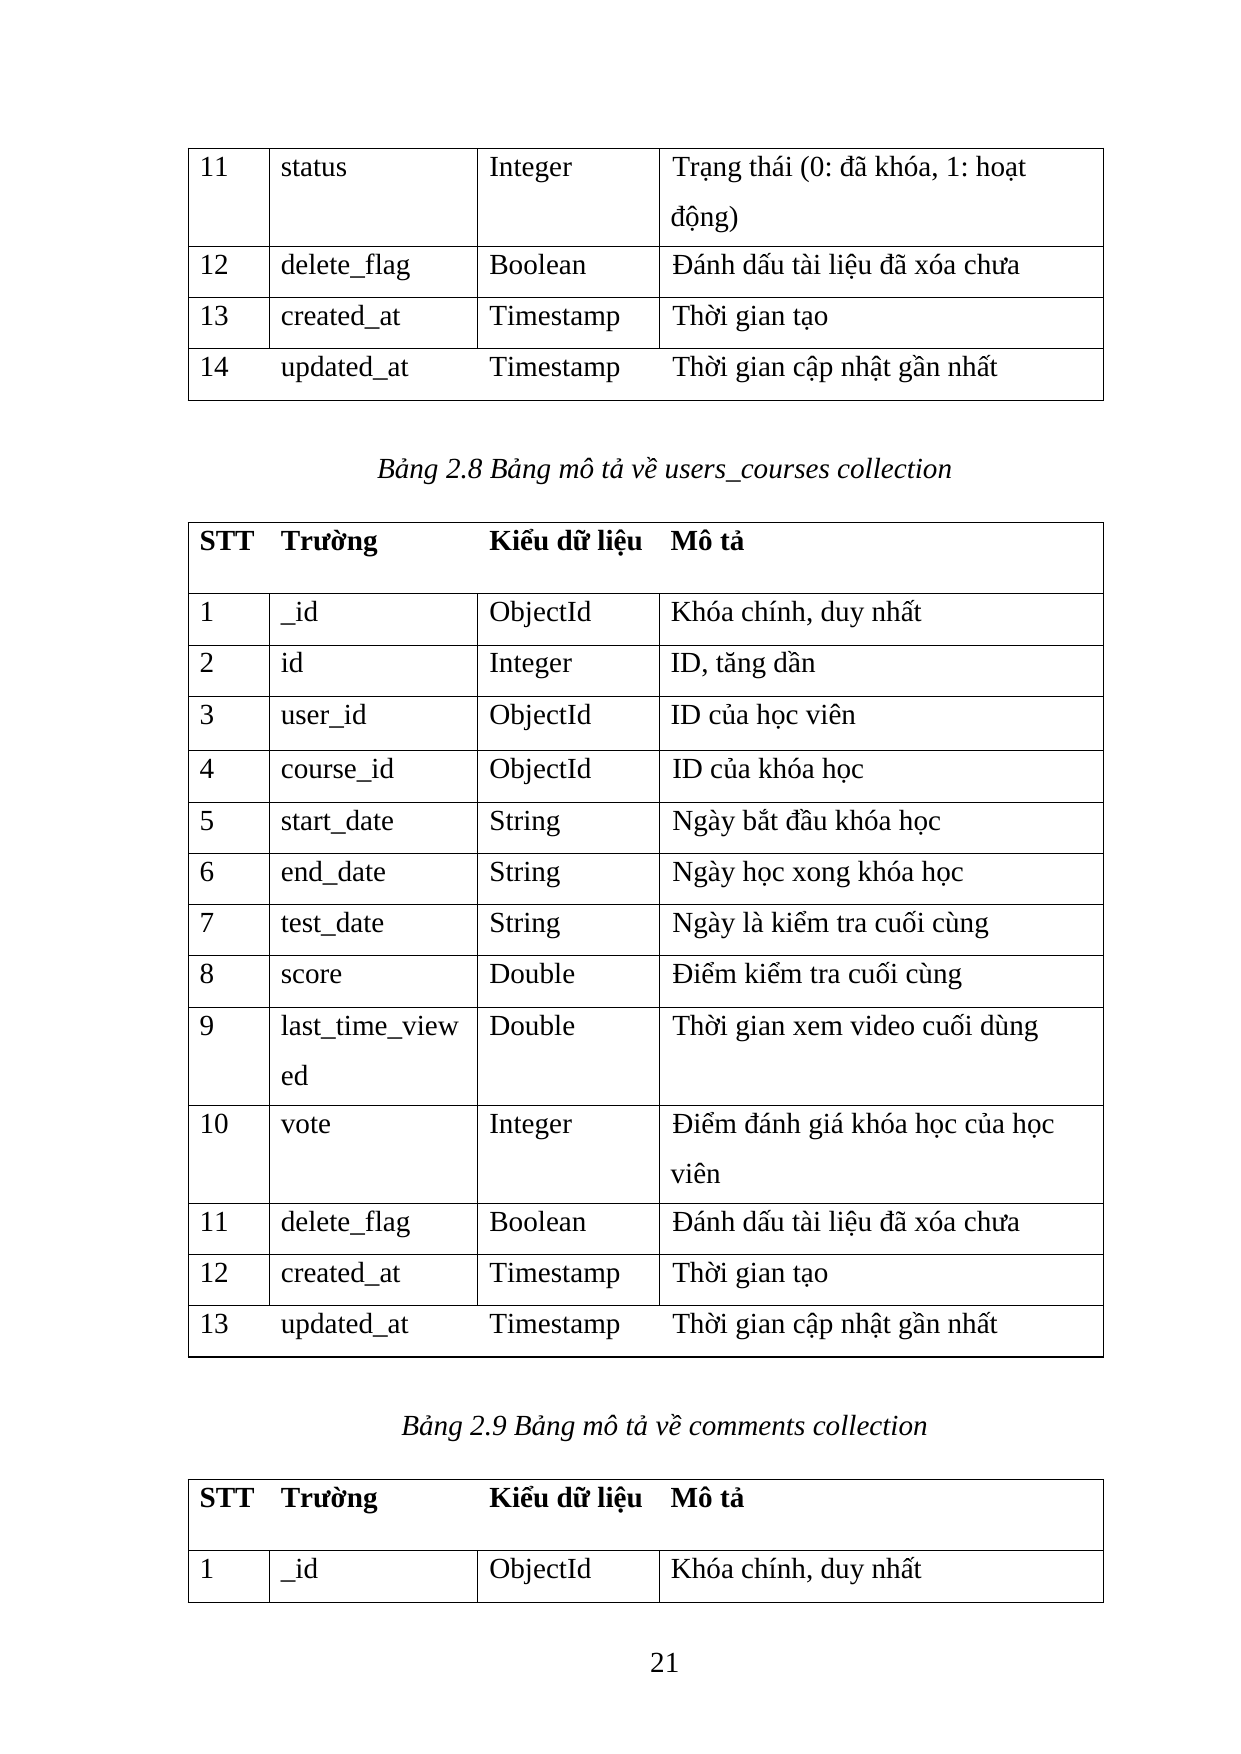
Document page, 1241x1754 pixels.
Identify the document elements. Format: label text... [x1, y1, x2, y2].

table_cell Trạng thái (0: đã khóa, 1: hoạt động) [660, 149, 1103, 246]
table_header STT [189, 1480, 269, 1550]
table_cell user_id [270, 697, 477, 750]
table_header Mô tả [659, 1480, 1103, 1550]
table_cell 6 [189, 854, 269, 904]
table_cell Đánh dấu tài liệu đã xóa chưa [660, 1204, 1103, 1254]
table_cell 12 [189, 1255, 269, 1305]
table_cell 5 [189, 803, 269, 853]
table_cell Boolean [478, 247, 659, 297]
table_cell ObjectId [478, 594, 659, 644]
table_cell delete_flag [270, 1204, 477, 1254]
table_cell Thời gian xem video cuối dùng [660, 1008, 1103, 1105]
table_cell Ngày học xong khóa học [660, 854, 1103, 904]
table_cell id [270, 646, 477, 696]
table_cell Timestamp [478, 1255, 659, 1305]
table_cell 13 [189, 298, 269, 348]
table_cell String [478, 905, 659, 955]
table_cell Thời gian cập nhật gần nhất [659, 349, 1103, 399]
table_header Kiểu dữ liệu [478, 523, 659, 593]
table_cell 11 [189, 149, 269, 246]
table_cell _id [270, 1551, 477, 1602]
table_cell 8 [189, 956, 269, 1007]
table_cell _id [270, 594, 477, 644]
table_cell ObjectId [478, 697, 659, 750]
table_cell Boolean [478, 1204, 659, 1254]
table_header Mô tả [659, 523, 1103, 593]
table_cell Ngày bắt đầu khóa học [660, 803, 1103, 853]
table_cell start_date [270, 803, 477, 853]
table_cell end_date [270, 854, 477, 904]
table_cell 10 [189, 1106, 269, 1203]
table_cell String [478, 803, 659, 853]
table_cell ObjectId [478, 1551, 659, 1602]
table_cell 14 [189, 349, 269, 399]
table_cell 4 [189, 751, 269, 802]
table_cell course_id [270, 751, 477, 802]
table_cell 7 [189, 905, 269, 955]
table_cell Thời gian tạo [660, 298, 1103, 348]
table_cell 2 [189, 646, 269, 696]
table_cell Điểm kiểm tra cuối cùng [660, 956, 1103, 1007]
table_cell Timestamp [478, 1306, 659, 1356]
table_cell Integer [478, 149, 659, 246]
table_header STT [189, 523, 269, 593]
table_header Trường [269, 523, 478, 593]
table_cell 1 [189, 1551, 269, 1602]
table_cell test_date [270, 905, 477, 955]
table_cell delete_flag [270, 247, 477, 297]
table_cell updated_at [269, 349, 478, 399]
table_cell ObjectId [478, 751, 659, 802]
table_cell Điểm đánh giá khóa học của học viên [660, 1106, 1103, 1203]
table_cell Double [478, 956, 659, 1007]
table_header Trường [269, 1480, 478, 1550]
table_cell vote [270, 1106, 477, 1203]
table_cell Ngày là kiểm tra cuối cùng [660, 905, 1103, 955]
table_cell 9 [189, 1008, 269, 1105]
table_cell score [270, 956, 477, 1007]
table_cell created_at [270, 1255, 477, 1305]
table_cell 3 [189, 697, 269, 750]
table_cell Khóa chính, duy nhất [660, 1551, 1103, 1602]
table_cell 12 [189, 247, 269, 297]
table_cell 1 [189, 594, 269, 644]
table_cell status [270, 149, 477, 246]
table_cell Thời gian tạo [660, 1255, 1103, 1305]
table_cell updated_at [269, 1306, 478, 1356]
table_cell last_time_viewed [270, 1008, 477, 1105]
table_cell ID, tăng dần [660, 646, 1103, 696]
table_cell String [478, 854, 659, 904]
table_cell Timestamp [478, 298, 659, 348]
table_cell Khóa chính, duy nhất [660, 594, 1103, 644]
table_cell Integer [478, 646, 659, 696]
table_cell Integer [478, 1106, 659, 1203]
table_cell Double [478, 1008, 659, 1105]
table_cell Thời gian cập nhật gần nhất [659, 1306, 1103, 1356]
table_cell 11 [189, 1204, 269, 1254]
table_cell ID của học viên [660, 697, 1103, 750]
table_cell 13 [189, 1306, 269, 1356]
table_cell Đánh dấu tài liệu đã xóa chưa [660, 247, 1103, 297]
table_header Kiểu dữ liệu [478, 1480, 659, 1550]
table_cell Timestamp [478, 349, 659, 399]
table_cell ID của khóa học [660, 751, 1103, 802]
table_cell created_at [270, 298, 477, 348]
